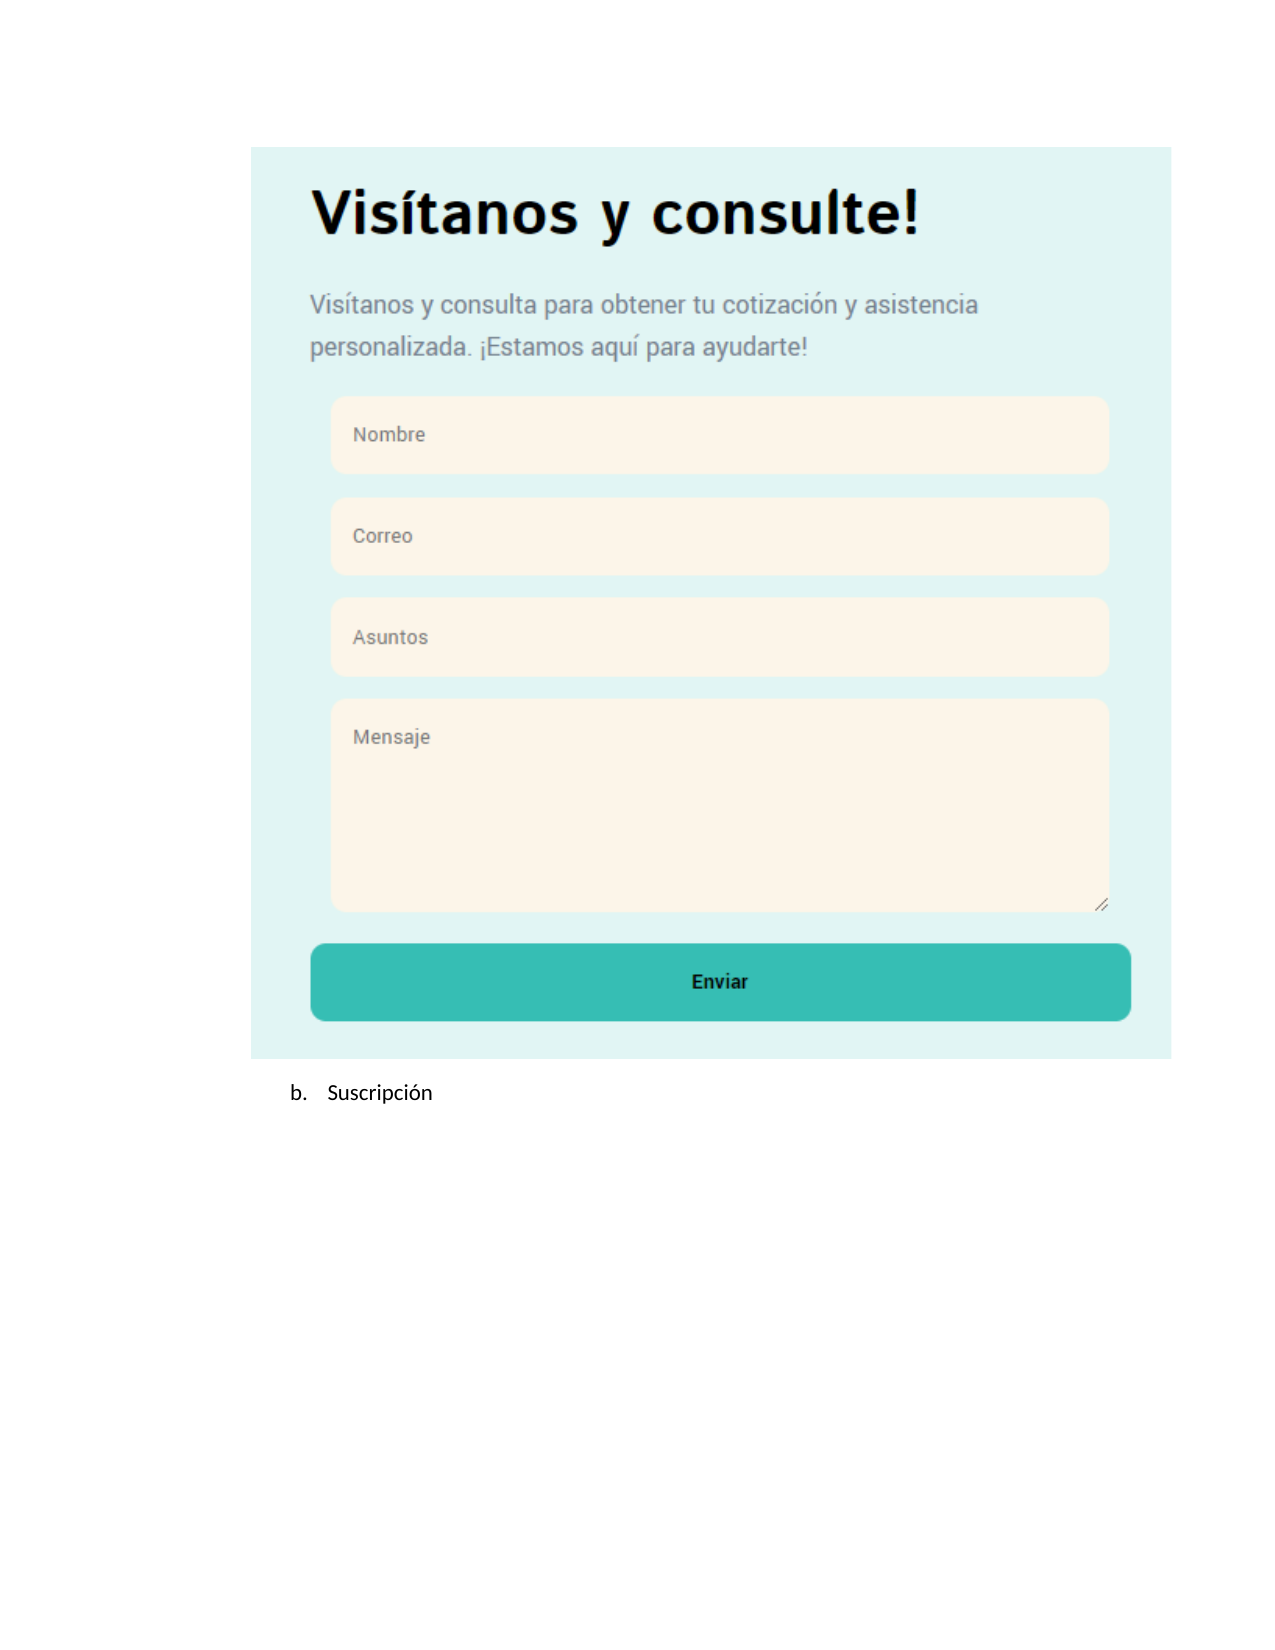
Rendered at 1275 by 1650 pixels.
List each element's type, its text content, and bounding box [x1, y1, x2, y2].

picture [251, 147, 1172, 1059]
list Suscripción [290, 1078, 1098, 1106]
